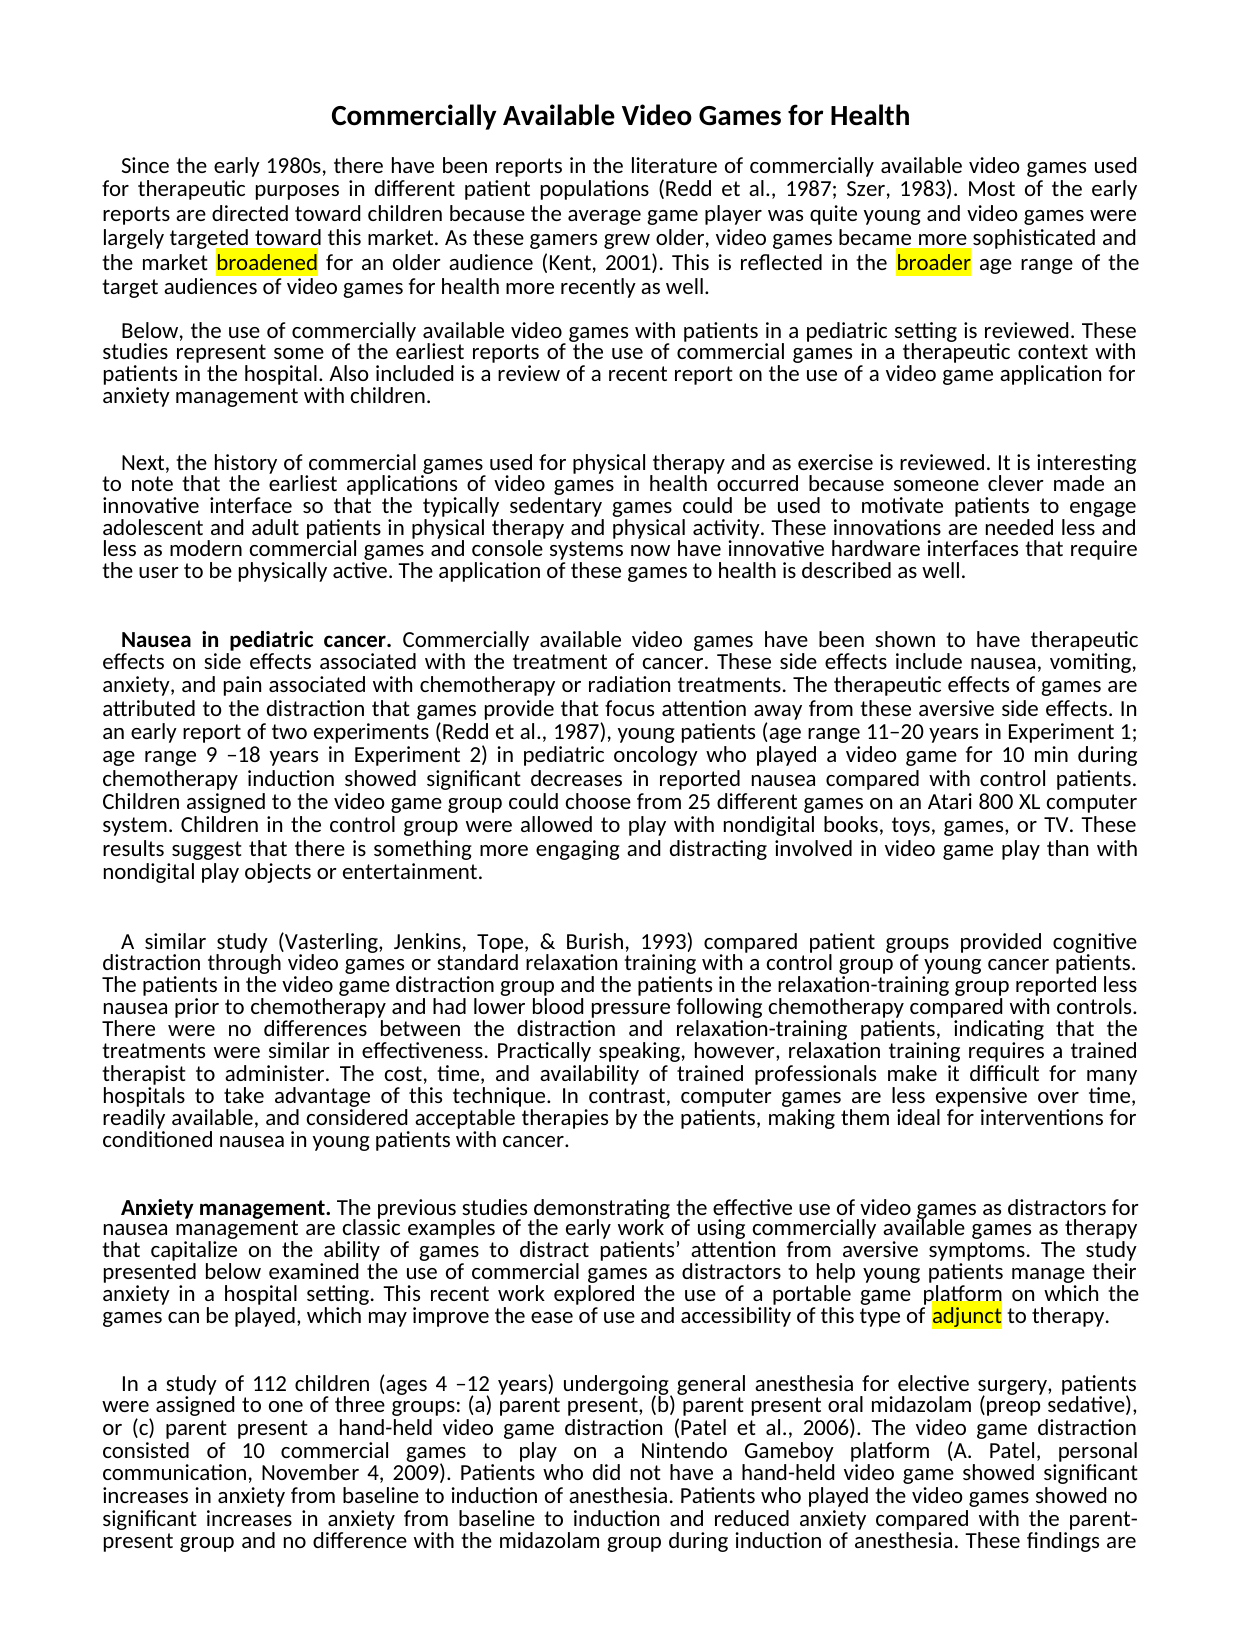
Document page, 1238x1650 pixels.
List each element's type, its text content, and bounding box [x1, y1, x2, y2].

text Next, the history of commercial games used for physical therapy and as exercise is reviewed. It is interesting to note that the earliest applications of video games in health occurred because someone clever made an innovative interface so that the typically sedentary games could be used to motivate patients to engage adolescent and adult patients in physical therapy and physical activity. These innovations are needed less and less as modern commercial games and console systems now have innovative hardware interfaces that require the user to be physically active. The application of these games to health is described as well. [102, 453, 1139, 584]
text Below, the use of commercially available video games with patients in a pediatric setting is reviewed. These studies represent some of the earliest reports of the use of commercial games in a therapeutic context with patients in the hospital. Also included is a review of a recent report on the use of a video game application for anxiety management with children. [102, 321, 1139, 409]
text Nausea in pediatric cancer. Commercially available video games have been shown to have therapeutic effects on side effects associated with the treatment of cancer. These side effects include nausea, vomiting, anxiety, and pain associated with chemotherapy or radiation treatments. The therapeutic effects of games are attributed to the distraction that games provide that focus attention away from these aversive side effects. In an early report of two experiments (Redd et al., 1987), young patients (age range 11–20 years in Experiment 1; age range 9 –18 years in Experiment 2) in pediatric oncology who played a video game for 10 min during chemotherapy induction showed significant decreases in reported nausea compared with control patients. Children assigned to the video game group could choose from 25 different games on an Atari 800 XL computer system. Children in the control group were allowed to play with nondigital books, toys, games, or TV. These results suggest that there is something more engaging and distracting involved in video game play than with nondigital play objects or entertainment. [102, 629, 1139, 885]
text A similar study (Vasterling, Jenkins, Tope, & Burish, 1993) compared patient groups provided cognitive distraction through video games or standard relaxation training with a control group of young cancer patients. The patients in the video game distraction group and the patients in the relaxation-training group reported less nausea prior to chemotherapy and had lower blood pressure following chemotherapy compared with controls. There were no differences between the distraction and relaxation-training patients, indicating that the treatments were similar in effectiveness. Practically speaking, however, relaxation training requires a trained therapist to administer. The cost, time, and availability of trained professionals make it difficult for many hospitals to take advantage of this technique. In contrast, computer games are less expensive over time, readily available, and considered acceptable therapies by the patients, making them ideal for interventions for conditioned nausea in young patients with cancer. [102, 932, 1139, 1153]
text Since the early 1980s, there have been reports in the literature of commercially available video games used for therapeutic purposes in different patient populations (Redd et al., 1987; Szer, 1983). Most of the early reports are directed toward children because the average game player was quite young and video games were largely targeted toward this market. As these gamers grew older, video games became more sophisticated and the market broadened for an older audience (Kent, 2001). This is reflected in the broader age range of the target audiences of video games for health more recently as well. [102, 154, 1139, 301]
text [102, 1373, 1139, 1554]
text Anxiety management. The previous studies demonstrating the effective use of video games as distractors for nausea management are classic examples of the early work of using commercially available games as therapy that capitalize on the ability of games to distract patients’ attention from aversive symptoms. The study presented below examined the use of commercial games as distractors to help young patients manage their anxiety in a hospital setting. This recent work explored the use of a portable game platform on which the games can be played, which may improve the ease of use and accessibility of this type of adjunct to therapy. [102, 1198, 1139, 1329]
text Commercially Available Video Games for Health [102, 98, 1139, 133]
